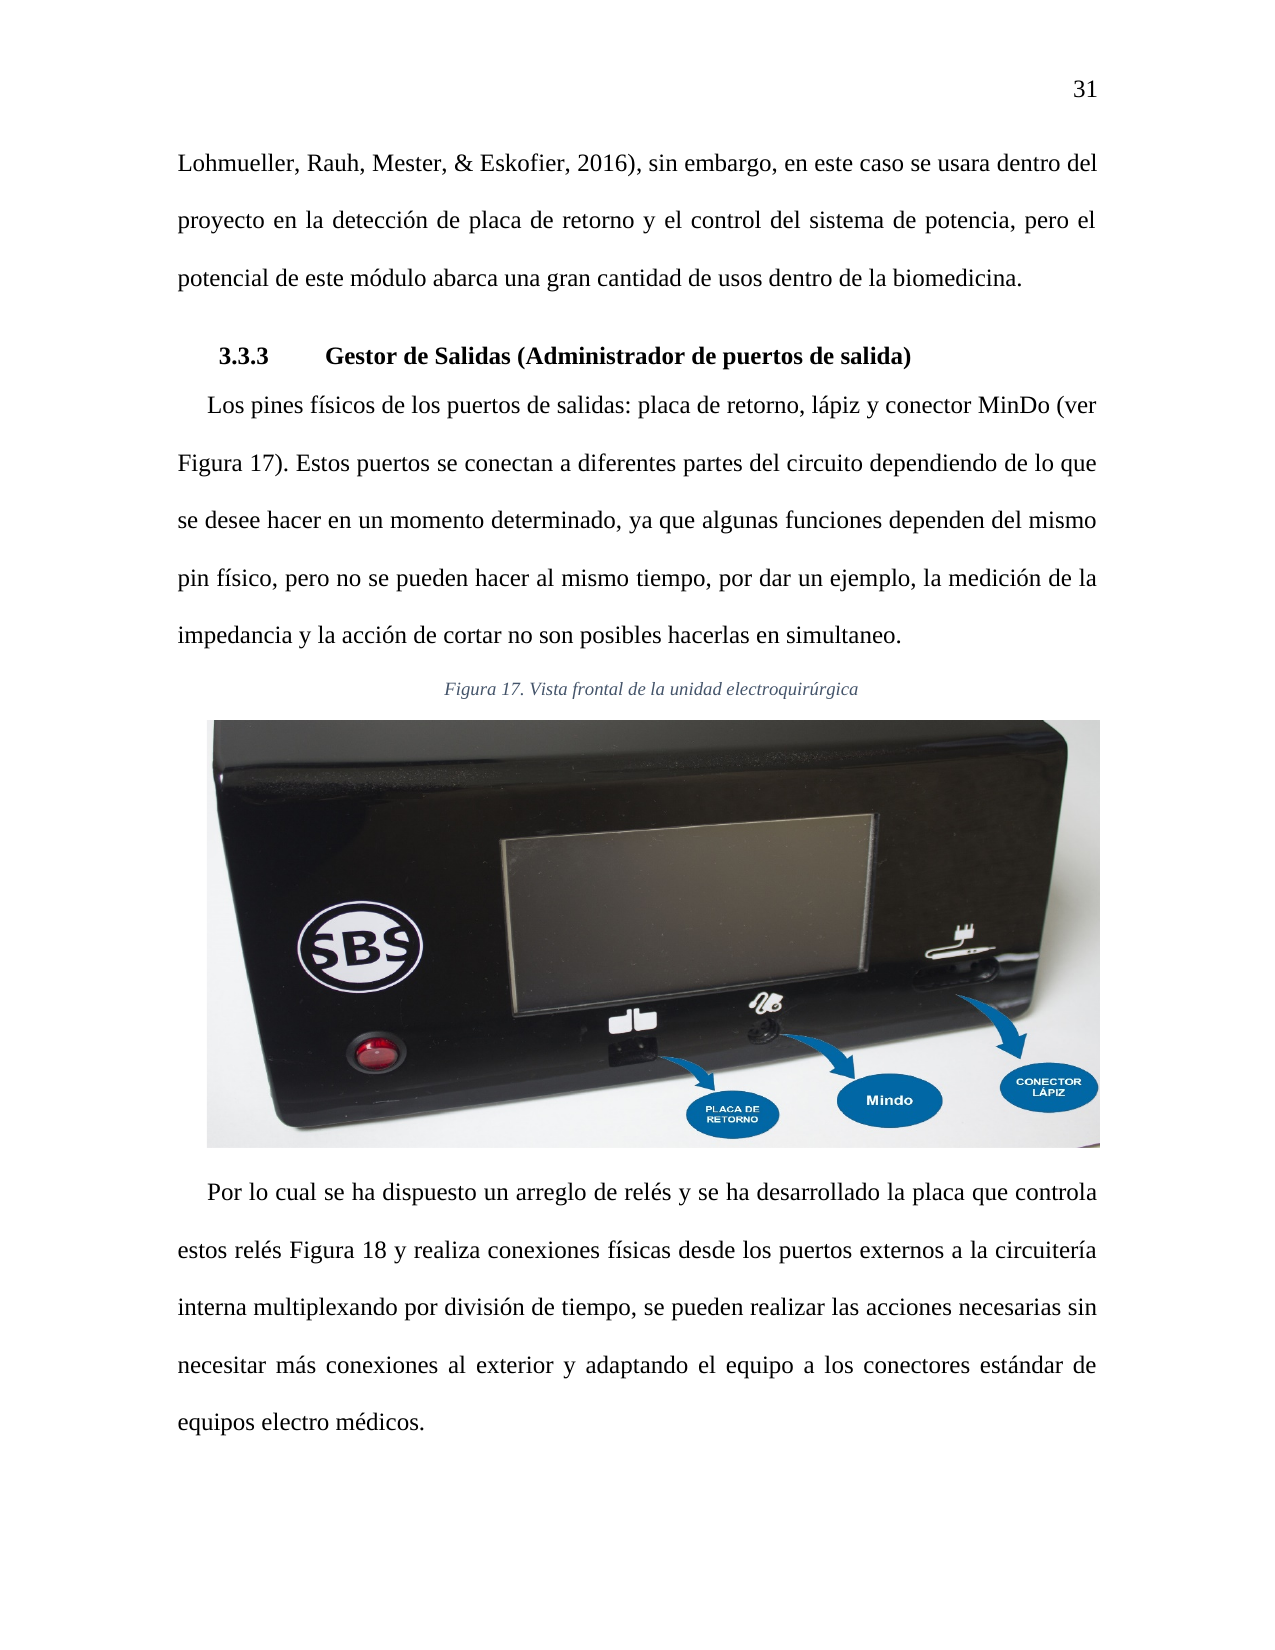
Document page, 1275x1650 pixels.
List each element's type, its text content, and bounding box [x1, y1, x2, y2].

picture [206, 720, 1100, 1148]
text Por lo cual se ha dispuesto un arreglo de relés y se ha desarrollado la placa que controla estos relés Figura 18 y realiza conexiones físicas desde los puertos externos a la circuitería interna multiplexando por división de tiempo, se pueden realizar las acciones necesarias sin necesitar más conexiones al exterior y adaptando el equipo a los conectores estándar de equipos electro médicos. [177, 1177, 1098, 1436]
text Los pines físicos de los puertos de salidas: placa de retorno, lápiz y conector MinDo (ver Figura 17). Estos puertos se conectan a diferentes partes del circuito dependiendo de lo que se desee hacer en un momento determinado, ya que algunas funciones dependen del mismo pin físico, pero no se pueden hacer al mismo tiempo, por dar un ejemplo, la medición de la impedancia y la acción de cortar no son posibles hacerlas en simultaneo. [177, 391, 1098, 649]
text Figura 17. Vista frontal de la unidad electroquirúrgica [177, 678, 1098, 699]
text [177, 148, 1098, 291]
subtitle Gestor de Salidas (Administrador de puertos de salida) [177, 341, 1098, 370]
